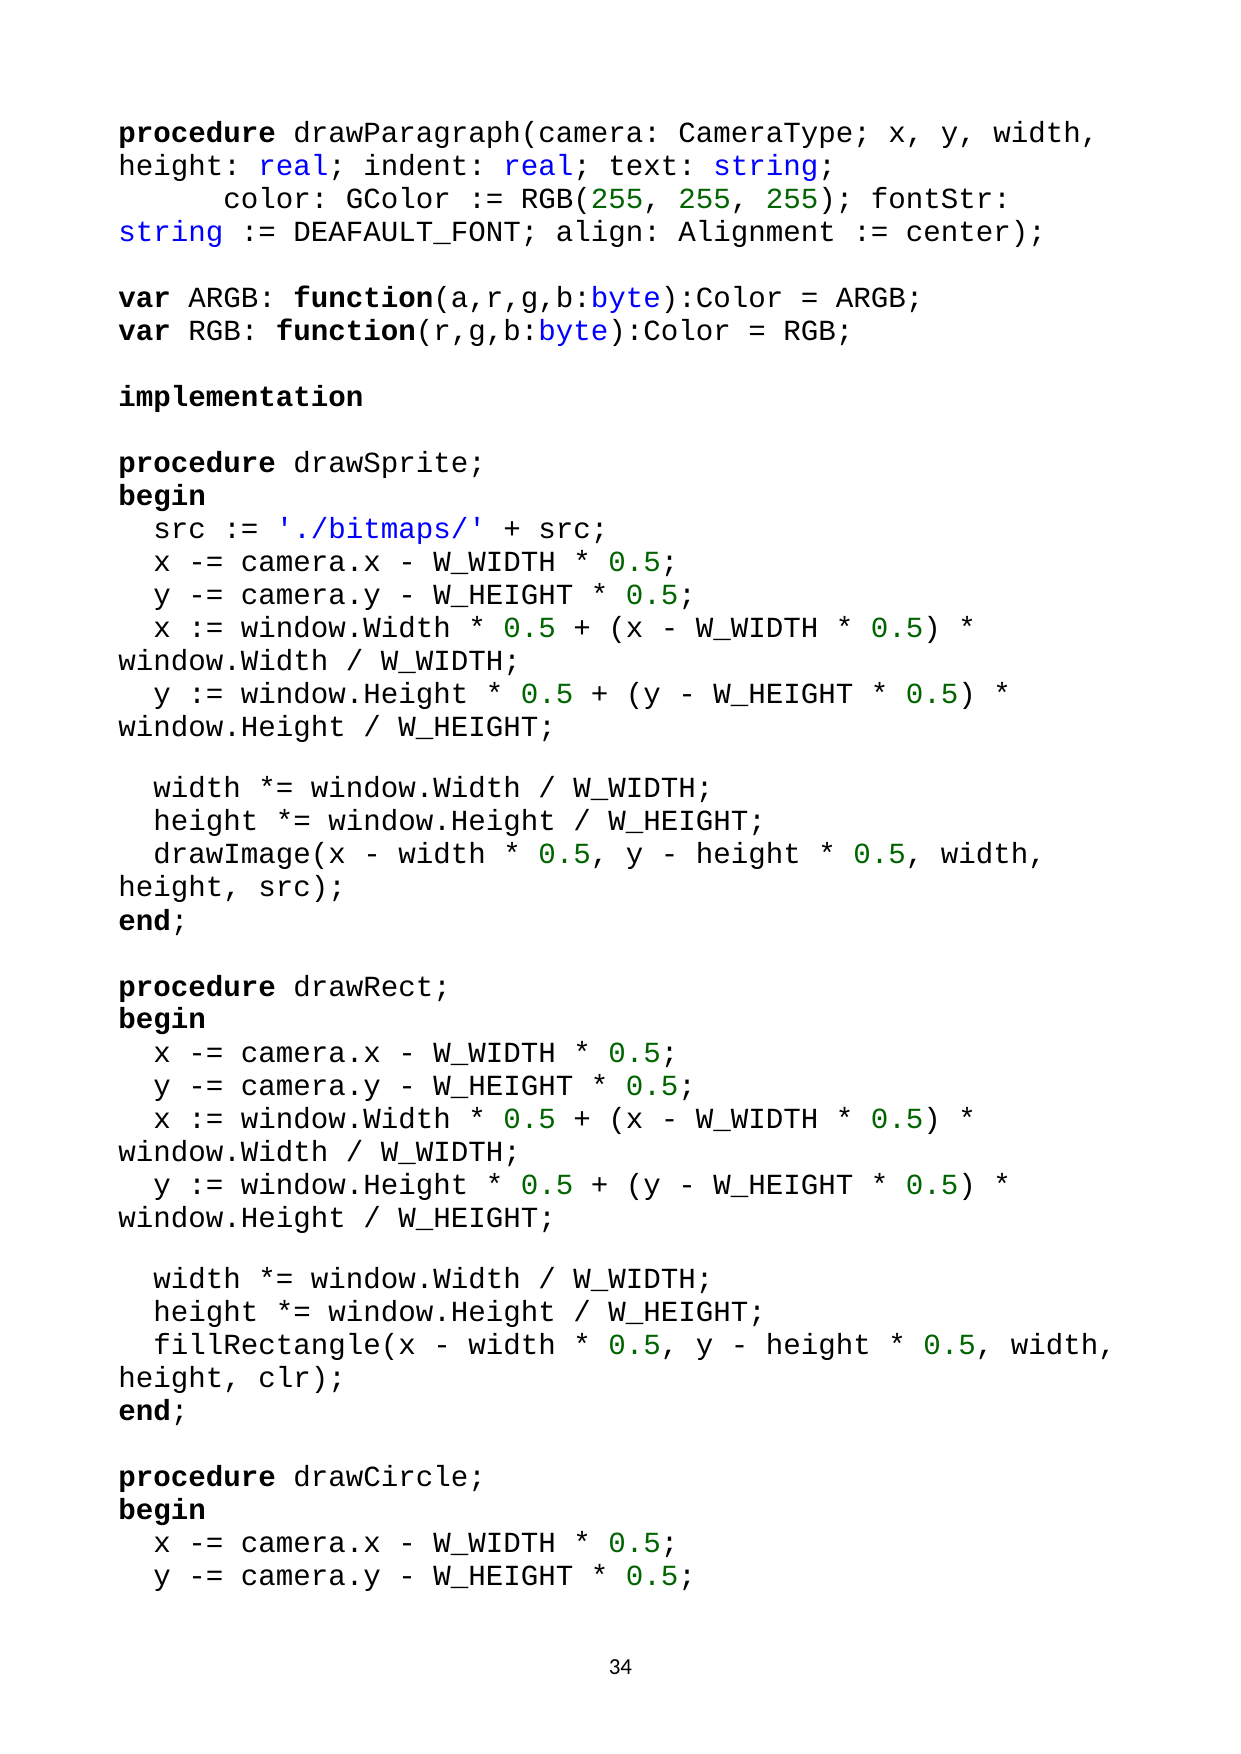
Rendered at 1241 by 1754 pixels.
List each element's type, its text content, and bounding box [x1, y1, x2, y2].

text procedure drawSprite; [118, 448, 1122, 481]
text y -= camera.y - W_HEIGHT * 0.5; [118, 580, 1122, 613]
text y := window.Height * 0.5 + (y - W_HEIGHT * 0.5) * window.Height / W_HEIGHT; [118, 679, 1122, 746]
text y -= camera.y - W_HEIGHT * 0.5; [118, 1561, 1122, 1594]
text y := window.Height * 0.5 + (y - W_HEIGHT * 0.5) * window.Height / W_HEIGHT; [118, 1170, 1122, 1236]
text implementation [118, 382, 1122, 415]
text y -= camera.y - W_HEIGHT * 0.5; [118, 1071, 1122, 1104]
text end; [118, 1396, 1122, 1429]
text src := './bitmaps/' + src; [118, 514, 1122, 547]
text drawImage(x - width * 0.5, y - height * 0.5, width, height, src); [118, 839, 1122, 906]
text procedure drawParagraph(camera: CameraType; x, y, width, height: real; indent: real; text: string; [118, 118, 1122, 184]
text height *= window.Height / W_HEIGHT; [118, 1297, 1122, 1330]
text end; [118, 906, 1122, 939]
text height *= window.Height / W_HEIGHT; [118, 807, 1122, 839]
text begin [118, 1005, 1122, 1038]
text var RGB: function(r,g,b:byte):Color = RGB; [118, 316, 1122, 349]
text var ARGB: function(a,r,g,b:byte):Color = ARGB; [118, 283, 1122, 316]
text begin [118, 1495, 1122, 1528]
text x -= camera.x - W_WIDTH * 0.5; [118, 547, 1122, 580]
text x -= camera.x - W_WIDTH * 0.5; [118, 1038, 1122, 1071]
text begin [118, 481, 1122, 514]
text width *= window.Width / W_WIDTH; [118, 773, 1122, 807]
text fillRectangle(x - width * 0.5, y - height * 0.5, width, height, clr); [118, 1330, 1122, 1396]
text x -= camera.x - W_WIDTH * 0.5; [118, 1528, 1122, 1561]
text x := window.Width * 0.5 + (x - W_WIDTH * 0.5) * window.Width / W_WIDTH; [118, 613, 1122, 679]
text color: GColor := RGB(255, 255, 255); fontStr: string := DEAFAULT_FONT; align: Alignment := center); [118, 184, 1122, 250]
text procedure drawCircle; [118, 1462, 1122, 1495]
text width *= window.Width / W_WIDTH; [118, 1264, 1122, 1297]
text x := window.Width * 0.5 + (x - W_WIDTH * 0.5) * window.Width / W_WIDTH; [118, 1104, 1122, 1170]
text procedure drawRect; [118, 972, 1122, 1005]
